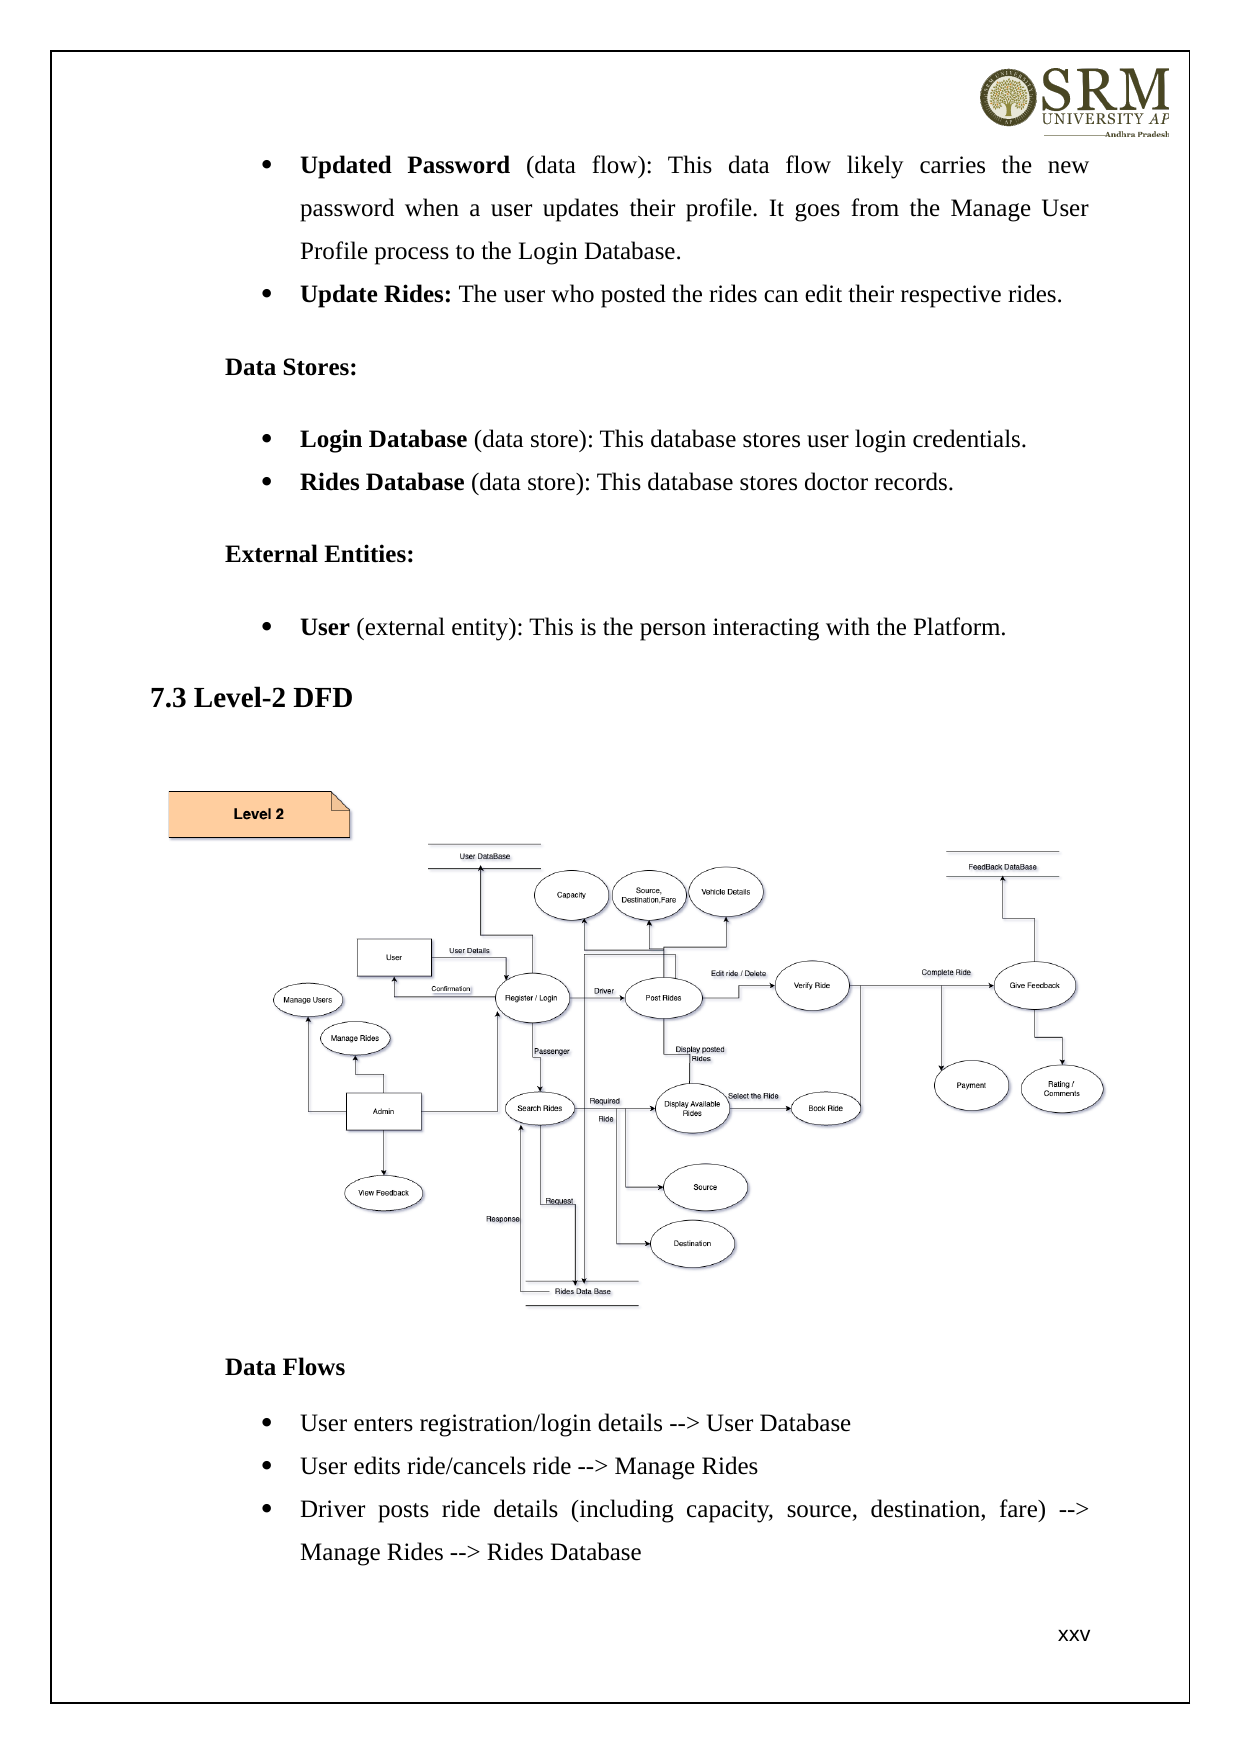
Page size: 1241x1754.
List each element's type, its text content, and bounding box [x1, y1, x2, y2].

text Data Flows [150, 1352, 1090, 1380]
list Driver posts ride details (including capacity, source, destination, fare) --> Manage Rides --> Rides Database [262, 1494, 1090, 1566]
list User edits ride/cancels ride --> Manage Rides [262, 1451, 1090, 1479]
picture [980, 68, 1169, 137]
subtitle 7.3 Level-2 DFD [150, 680, 1090, 713]
list Update Rides: The user who posted the rides can edit their respective rides. [262, 279, 1090, 308]
list User enters registration/login details --> User Database [262, 1408, 1090, 1436]
text External Entities: [150, 539, 1090, 568]
list Login Database (data store): This database stores user login credentials. [262, 424, 1090, 453]
list Updated Password (data flow): This data flow likely carries the new password when a user updates their profile. It goes from the Manage User Profile process to the Login Database. [262, 150, 1090, 265]
list Rides Database (data store): This database stores doctor records. [262, 467, 1090, 496]
text Data Stores: [150, 352, 1090, 380]
list User (external entity): This is the person interacting with the Platform. [262, 612, 1090, 640]
